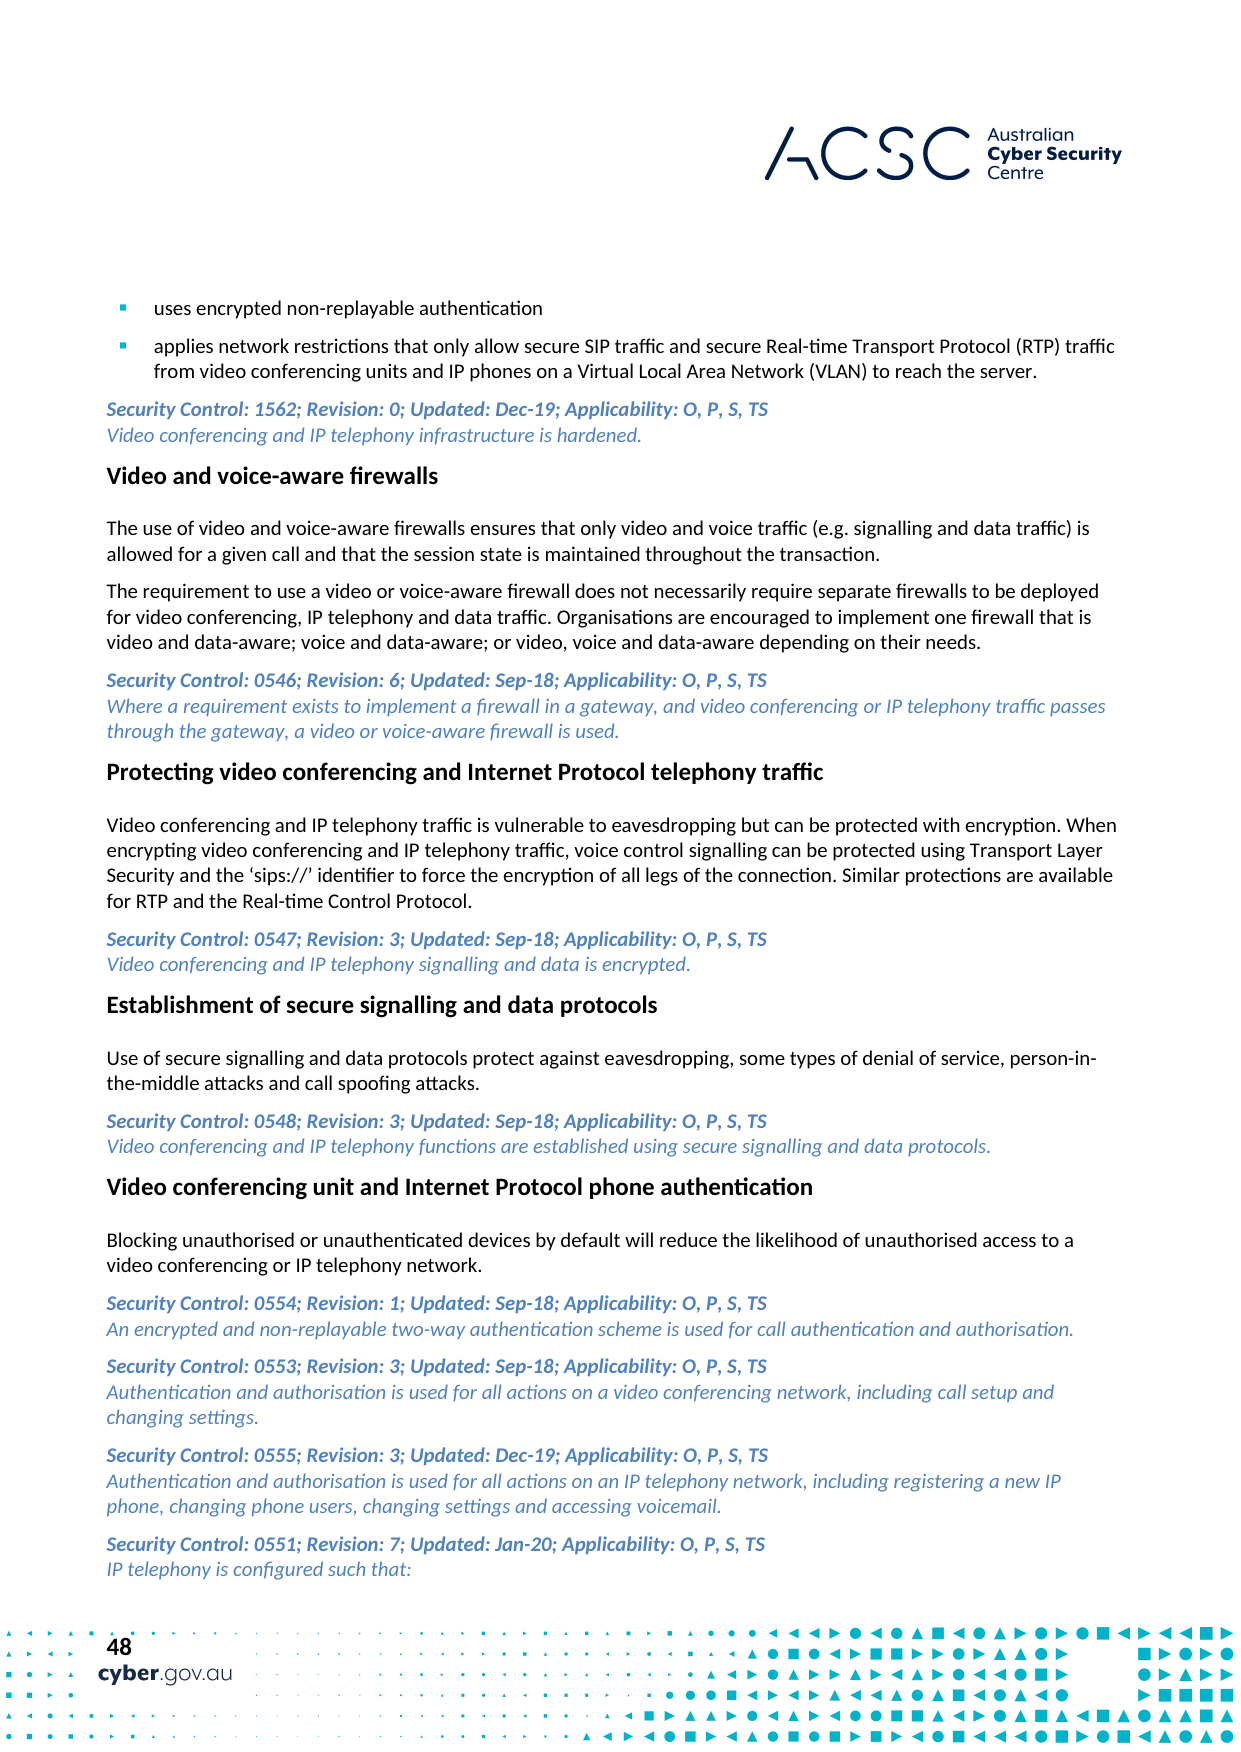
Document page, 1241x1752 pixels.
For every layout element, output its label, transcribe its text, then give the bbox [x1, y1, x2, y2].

text The requirement to use a video or voice-aware firewall does not necessarily require separate firewalls to be deployed for video conferencing, IP telephony and data traffic. Organisations are encouraged to implement one firewall that is video and data-aware; voice and data-aware; or video, voice and data-aware depending on their needs. [106, 579, 1122, 655]
subtitle Security Control: 0551; Revision: 7; Updated: Jan-20; Applicability: O, P, S, TS [106, 1531, 1122, 1557]
subtitle Security Control: 1562; Revision: 0; Updated: Dec-19; Applicability: O, P, S, TS [106, 397, 1122, 422]
text applies network restrictions that only allow secure SIP traffic and secure Real-time Transport Protocol (RTP) traffic from video conferencing units and IP phones on a Virtual Local Area Network (VLAN) to reach the server. [118, 333, 1122, 384]
text Where a requirement exists to implement a firewall in a gateway, and video conferencing or IP telephony traffic passes through the gateway, a video or voice-aware firewall is used. [106, 693, 1122, 744]
text Video conferencing and IP telephony signalling and data is encrypted. [106, 951, 1122, 977]
text Use of secure signalling and data protocols protect against eavesdropping, some types of denial of service, person-in-the-middle attacks and call spoofing attacks. [106, 1045, 1122, 1096]
subtitle Security Control: 0554; Revision: 1; Updated: Sep-18; Applicability: O, P, S, TS [106, 1290, 1122, 1316]
text Authentication and authorisation is used for all actions on a video conferencing network, including call setup and changing settings. [106, 1379, 1122, 1430]
text Blocking unauthorised or unauthenticated devices by default will reduce the likelihood of unauthorised access to a video conferencing or IP telephony network. [106, 1227, 1122, 1278]
subtitle Video and voice-aware firewalls [106, 460, 1122, 490]
text Authentication and authorisation is used for all actions on an IP telephony network, including registering a new IP phone, changing phone users, changing settings and accessing voicemail. [106, 1468, 1122, 1519]
subtitle Video conferencing unit and Internet Protocol phone authentication [106, 1171, 1122, 1202]
picture [0, 0, 1240, 317]
text An encrypted and non-replayable two-way authentication scheme is used for call authentication and authorisation. [106, 1316, 1122, 1341]
text The use of video and voice-aware firewalls ensures that only video and voice traffic (e.g. signalling and data traffic) is allowed for a given call and that the session state is maintained throughout the transaction. [106, 515, 1122, 566]
subtitle Security Control: 0555; Revision: 3; Updated: Dec-19; Applicability: O, P, S, TS [106, 1442, 1122, 1468]
subtitle Establishment of secure signalling and data protocols [106, 989, 1122, 1020]
subtitle Security Control: 0548; Revision: 3; Updated: Sep-18; Applicability: O, P, S, TS [106, 1108, 1122, 1133]
text uses encrypted non-replayable authentication [118, 295, 1122, 321]
picture [0, 1624, 1237, 1747]
subtitle Security Control: 0546; Revision: 6; Updated: Sep-18; Applicability: O, P, S, TS [106, 667, 1122, 693]
text IP telephony is configured such that: [106, 1557, 1122, 1582]
subtitle Security Control: 0547; Revision: 3; Updated: Sep-18; Applicability: O, P, S, TS [106, 926, 1122, 951]
text Video conferencing and IP telephony infrastructure is hardened. [106, 422, 1122, 447]
subtitle Security Control: 0553; Revision: 3; Updated: Sep-18; Applicability: O, P, S, TS [106, 1354, 1122, 1379]
subtitle Protecting video conferencing and Internet Protocol telephony traffic [106, 756, 1122, 787]
text Video conferencing and IP telephony functions are established using secure signalling and data protocols. [106, 1133, 1122, 1159]
text Video conferencing and IP telephony traffic is vulnerable to eavesdropping but can be protected with encryption. When encrypting video conferencing and IP telephony traffic, voice control signalling can be protected using Transport Layer Security and the ‘sips://’ identifier to force the encryption of all legs of the connection. Similar protections are available for RTP and the Real-time Control Protocol. [106, 812, 1122, 913]
